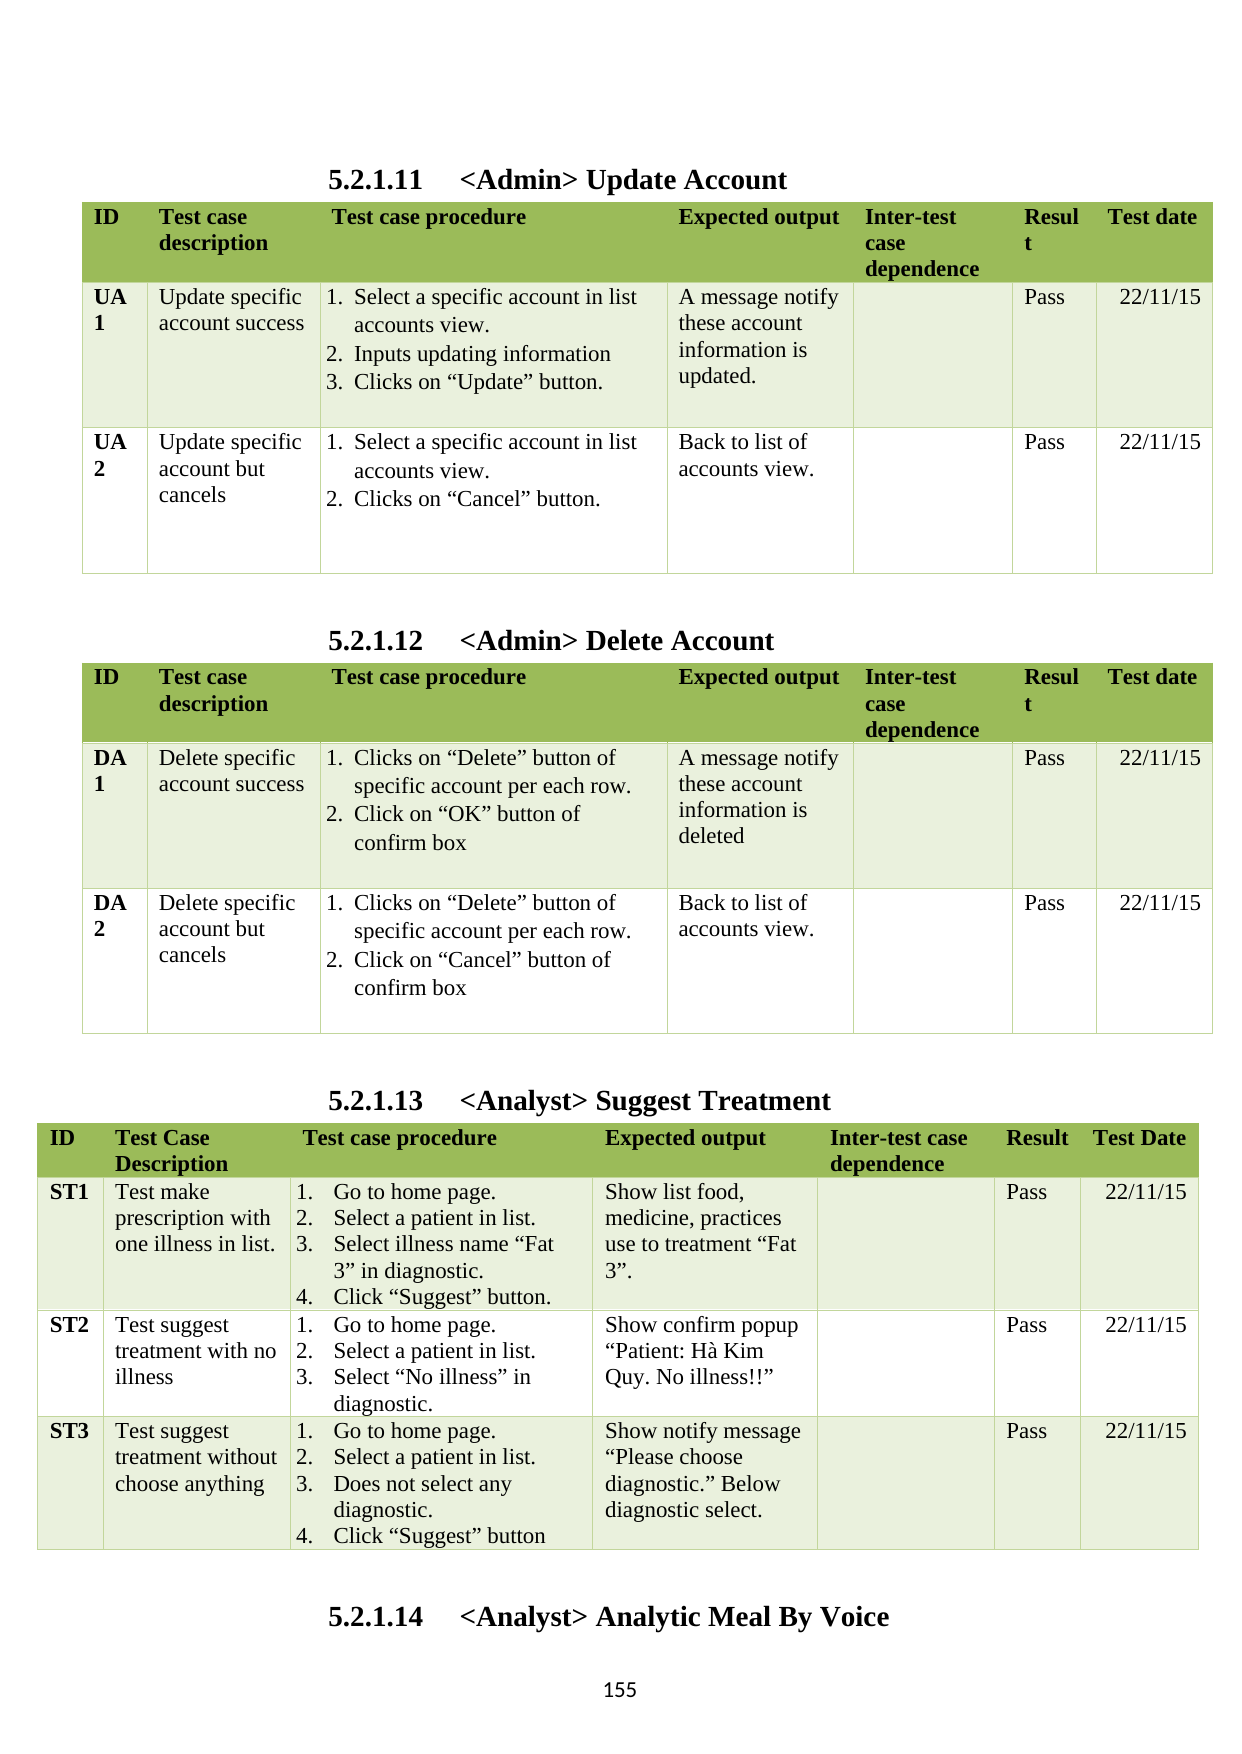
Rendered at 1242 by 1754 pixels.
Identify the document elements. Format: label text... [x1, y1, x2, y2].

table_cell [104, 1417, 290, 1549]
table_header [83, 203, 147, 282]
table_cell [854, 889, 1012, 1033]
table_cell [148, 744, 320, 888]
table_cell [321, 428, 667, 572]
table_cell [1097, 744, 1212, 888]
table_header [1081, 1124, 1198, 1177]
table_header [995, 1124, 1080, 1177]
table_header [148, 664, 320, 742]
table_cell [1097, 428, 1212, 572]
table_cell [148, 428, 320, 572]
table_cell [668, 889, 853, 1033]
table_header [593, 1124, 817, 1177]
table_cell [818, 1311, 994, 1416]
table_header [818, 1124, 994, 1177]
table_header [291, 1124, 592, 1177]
subtitle <Analyst> Suggest Treatment [328, 1083, 1146, 1117]
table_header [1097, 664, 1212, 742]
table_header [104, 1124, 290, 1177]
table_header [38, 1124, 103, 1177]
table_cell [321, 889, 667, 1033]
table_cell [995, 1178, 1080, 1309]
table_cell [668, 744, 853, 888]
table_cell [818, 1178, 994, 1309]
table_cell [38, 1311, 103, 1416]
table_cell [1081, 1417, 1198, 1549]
subtitle <Analyst> Analytic Meal By Voice [328, 1599, 1146, 1632]
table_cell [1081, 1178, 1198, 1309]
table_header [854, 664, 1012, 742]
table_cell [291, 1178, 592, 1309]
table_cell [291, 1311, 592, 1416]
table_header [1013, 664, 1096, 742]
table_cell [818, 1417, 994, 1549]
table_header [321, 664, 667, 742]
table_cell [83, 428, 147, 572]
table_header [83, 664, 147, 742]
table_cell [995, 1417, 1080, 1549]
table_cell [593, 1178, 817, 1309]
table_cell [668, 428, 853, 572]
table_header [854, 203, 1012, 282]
subtitle <Admin> Update Account [328, 162, 1146, 196]
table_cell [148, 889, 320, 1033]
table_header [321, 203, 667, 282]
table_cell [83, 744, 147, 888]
subtitle <Admin> Delete Account [328, 623, 1146, 656]
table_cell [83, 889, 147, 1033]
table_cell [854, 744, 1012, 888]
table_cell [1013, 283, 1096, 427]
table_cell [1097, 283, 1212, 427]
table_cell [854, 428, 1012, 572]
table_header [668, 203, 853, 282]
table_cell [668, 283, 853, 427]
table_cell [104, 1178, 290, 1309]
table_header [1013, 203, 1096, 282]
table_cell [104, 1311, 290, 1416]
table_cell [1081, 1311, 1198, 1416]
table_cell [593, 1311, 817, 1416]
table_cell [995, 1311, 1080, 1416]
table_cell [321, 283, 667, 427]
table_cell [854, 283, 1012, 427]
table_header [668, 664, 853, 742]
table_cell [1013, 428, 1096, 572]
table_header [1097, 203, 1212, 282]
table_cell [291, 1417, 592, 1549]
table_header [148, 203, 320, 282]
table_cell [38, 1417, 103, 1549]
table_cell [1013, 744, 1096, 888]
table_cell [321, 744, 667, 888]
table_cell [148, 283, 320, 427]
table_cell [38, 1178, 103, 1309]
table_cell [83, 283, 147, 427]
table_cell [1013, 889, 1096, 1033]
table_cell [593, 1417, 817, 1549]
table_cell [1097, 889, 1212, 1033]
